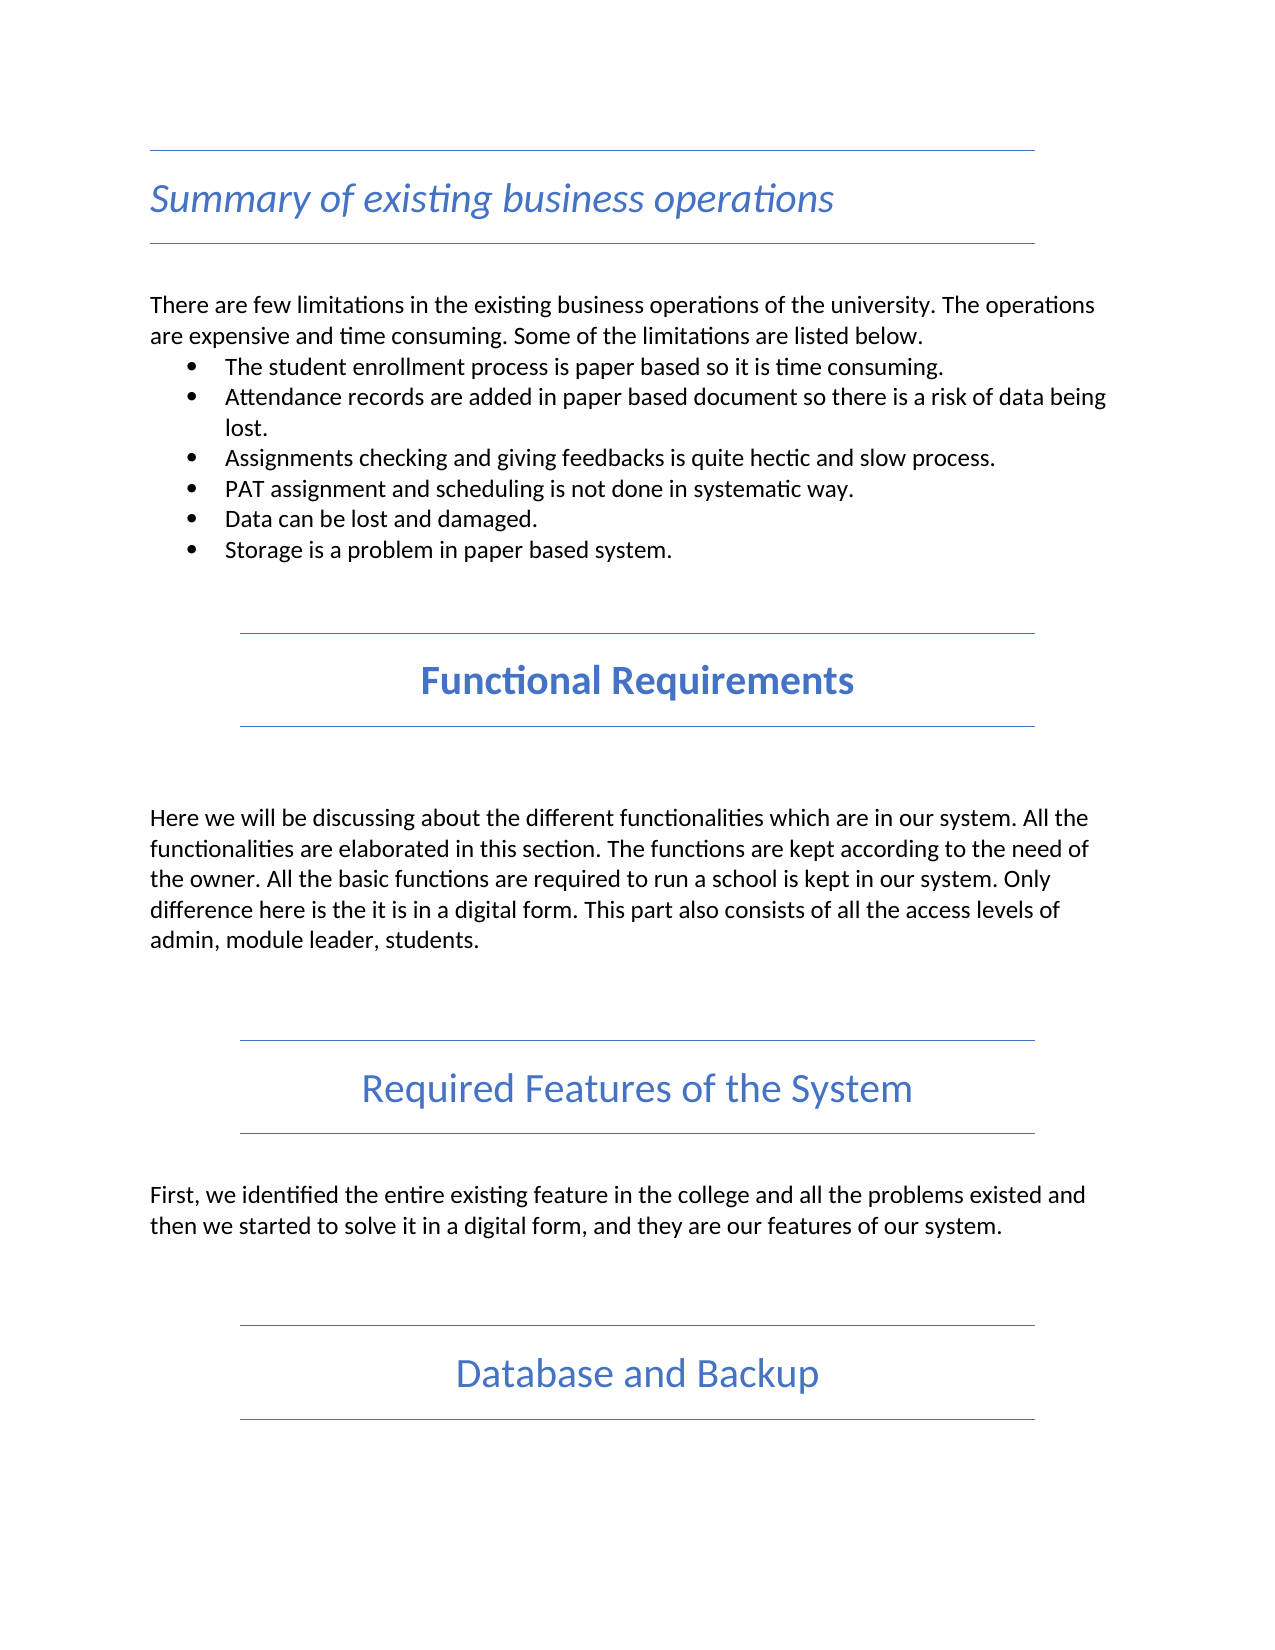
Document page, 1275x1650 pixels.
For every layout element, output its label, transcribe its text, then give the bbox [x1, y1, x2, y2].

list Storage is a problem in paper based system. [187, 534, 1125, 564]
list Data can be lost and damaged. [187, 503, 1125, 534]
list Attendance records are added in paper based document so there is a risk of data being lost. [187, 381, 1125, 442]
text Here we will be discussing about the different functionalities which are in our system. All the functionalities are elaborated in this section. The functions are kept according to the need of the owner. All the basic functions are required to run a school is kept in our system. Only difference here is the it is in a digital form. This part also consists of all the access levels of admin, module leader, students. [150, 803, 1125, 955]
list Assignments checking and giving feedbacks is quite hectic and slow process. [187, 442, 1125, 473]
list The student enrollment process is paper based so it is time consuming. [187, 351, 1125, 381]
text Summary of existing business operations [150, 151, 1035, 243]
list PAT assignment and scheduling is not done in systematic way. [187, 473, 1125, 503]
text Database and Backup [240, 1326, 1035, 1419]
text Required Features of the System [240, 1041, 1035, 1133]
text Functional Requirements [240, 634, 1035, 726]
text First, we identified the entire existing feature in the college and all the problems existed and then we started to solve it in a digital form, and they are our features of our system. [150, 1179, 1125, 1241]
text There are few limitations in the existing business operations of the university. The operations are expensive and time consuming. Some of the limitations are listed below. [150, 290, 1125, 351]
